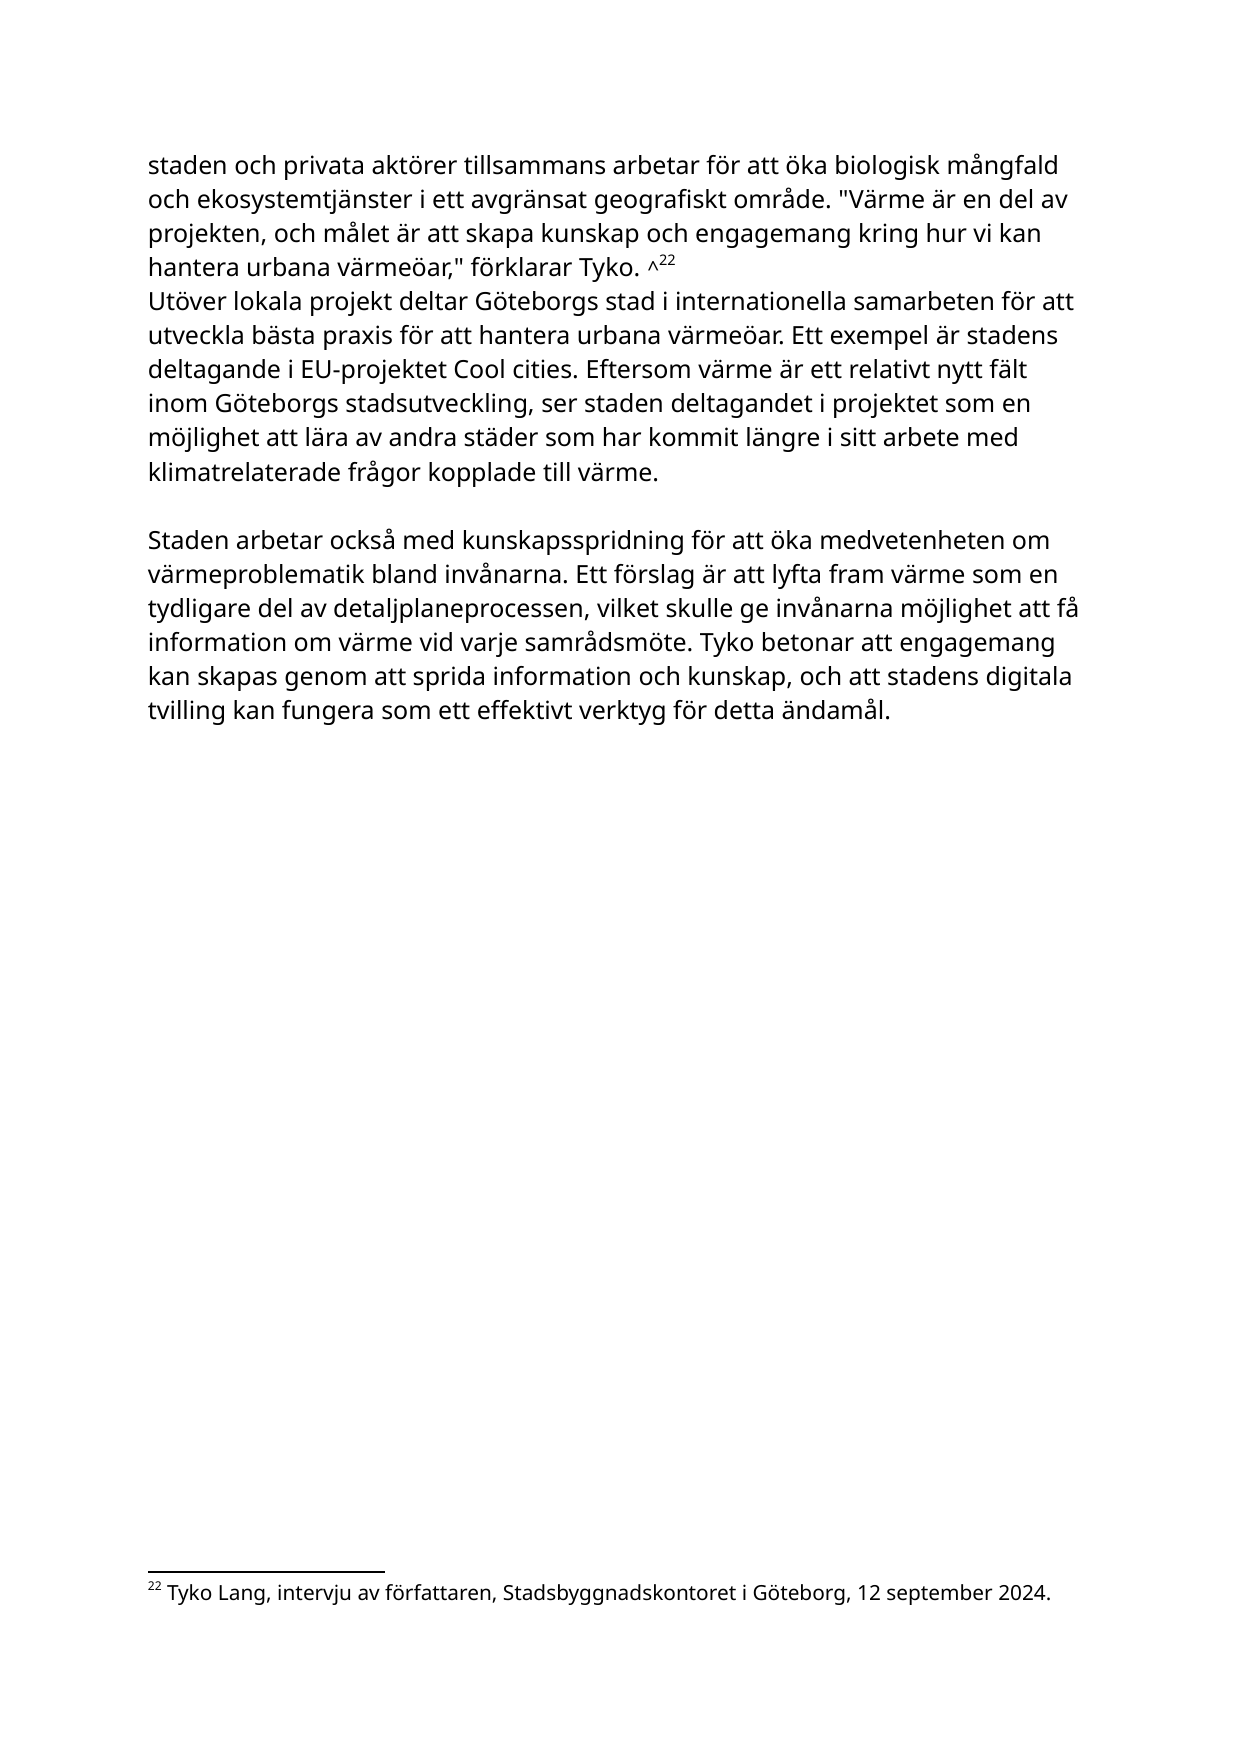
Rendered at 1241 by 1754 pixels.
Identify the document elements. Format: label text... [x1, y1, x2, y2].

text Staden arbetar också med kunskapsspridning för att öka medvetenheten om värmeproblematik bland invånarna. Ett förslag är att lyfta fram värme som en tydligare del av detaljplaneprocessen, vilket skulle ge invånarna möjlighet att få information om värme vid varje samrådsmöte. Tyko betonar att engagemang kan skapas genom att sprida information och kunskap, och att stadens digitala tvilling kan fungera som ett effektivt verktyg för detta ändamål. [148, 522, 1093, 727]
text Utöver lokala projekt deltar Göteborgs stad i internationella samarbeten för att utveckla bästa praxis för att hantera urbana värmeöar. Ett exempel är stadens deltagande i EU-projektet Cool cities. Eftersom värme är ett relativt nytt fält inom Göteborgs stadsutveckling, ser staden deltagandet i projektet som en möjlighet att lära av andra städer som har kommit längre i sitt arbete med klimatrelaterade frågor kopplade till värme. [148, 284, 1093, 488]
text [148, 148, 1093, 284]
